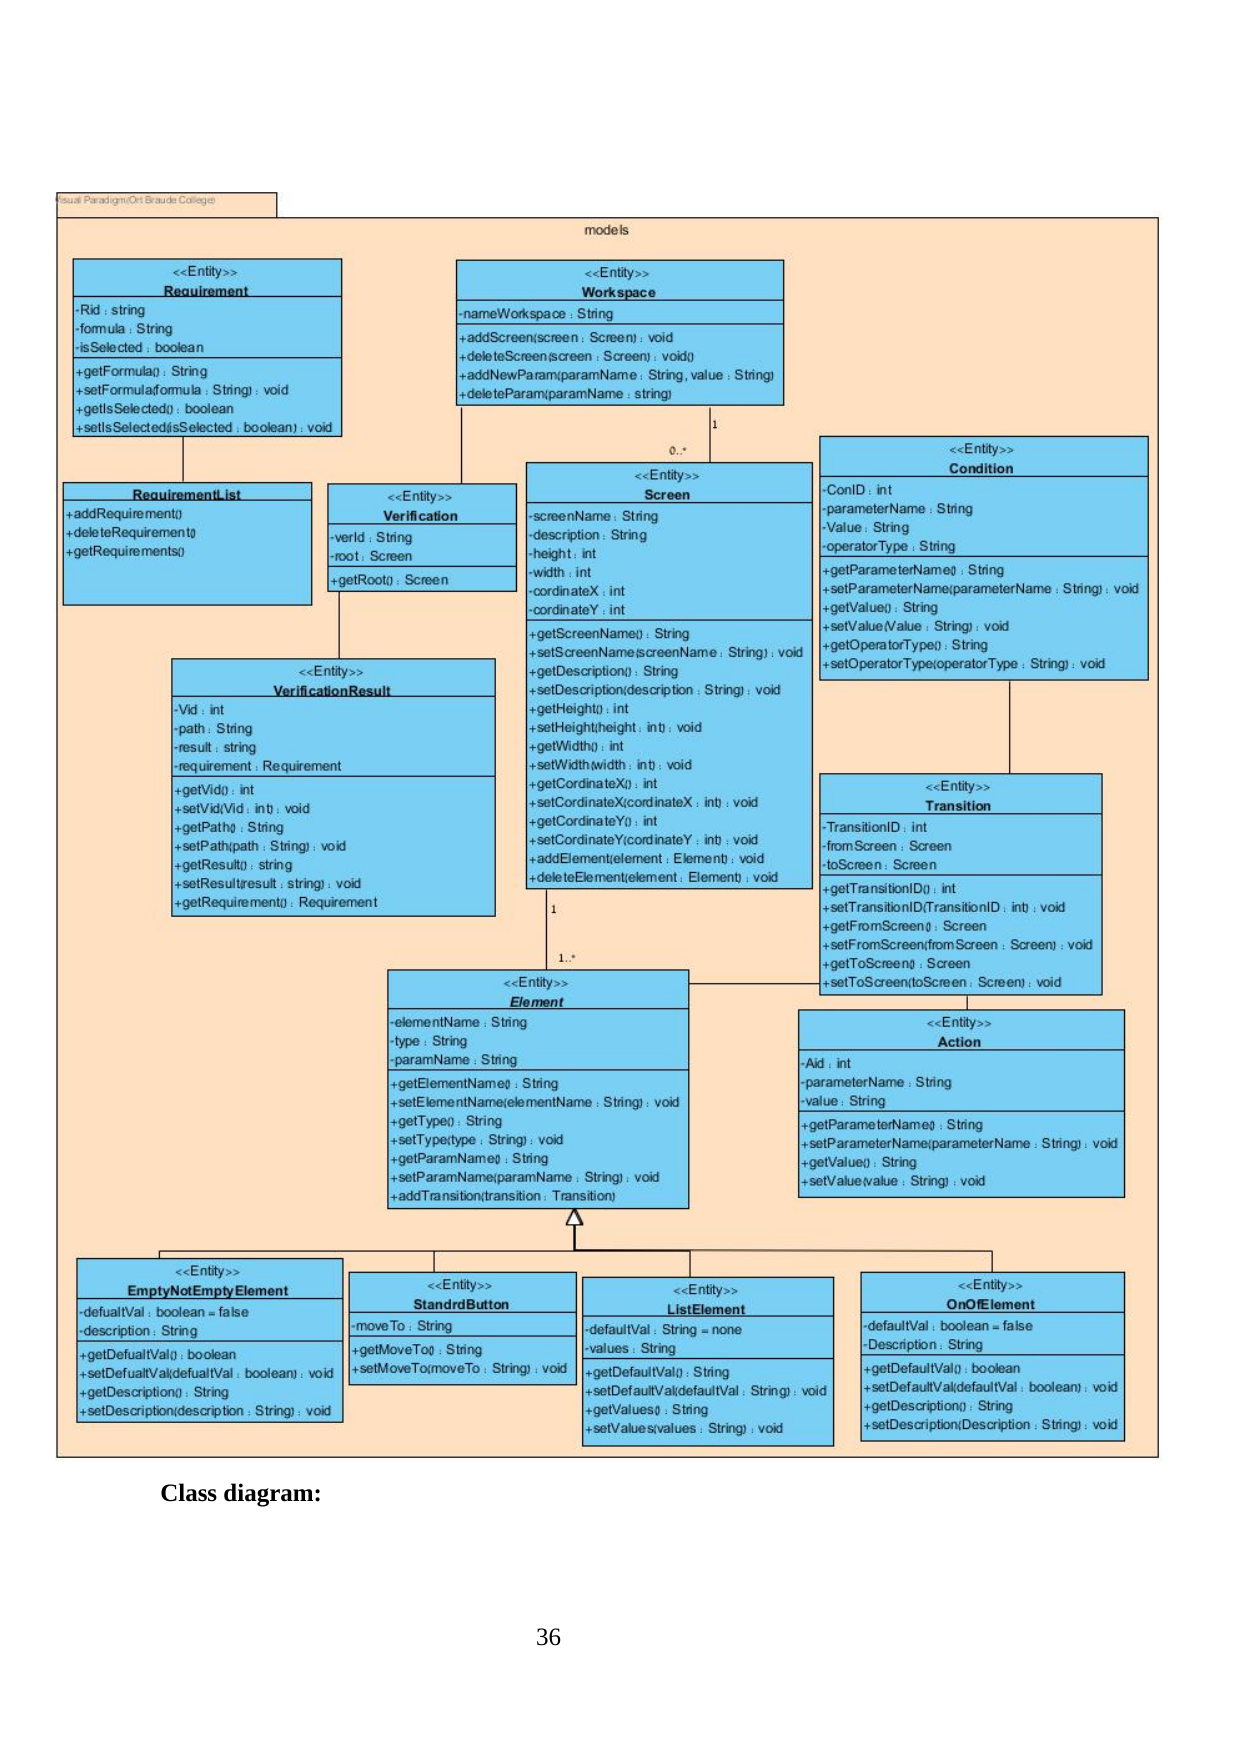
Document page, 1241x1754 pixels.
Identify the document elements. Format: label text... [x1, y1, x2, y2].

text Class diagram: [160, 1463, 1080, 1506]
picture [54, 192, 1164, 1463]
